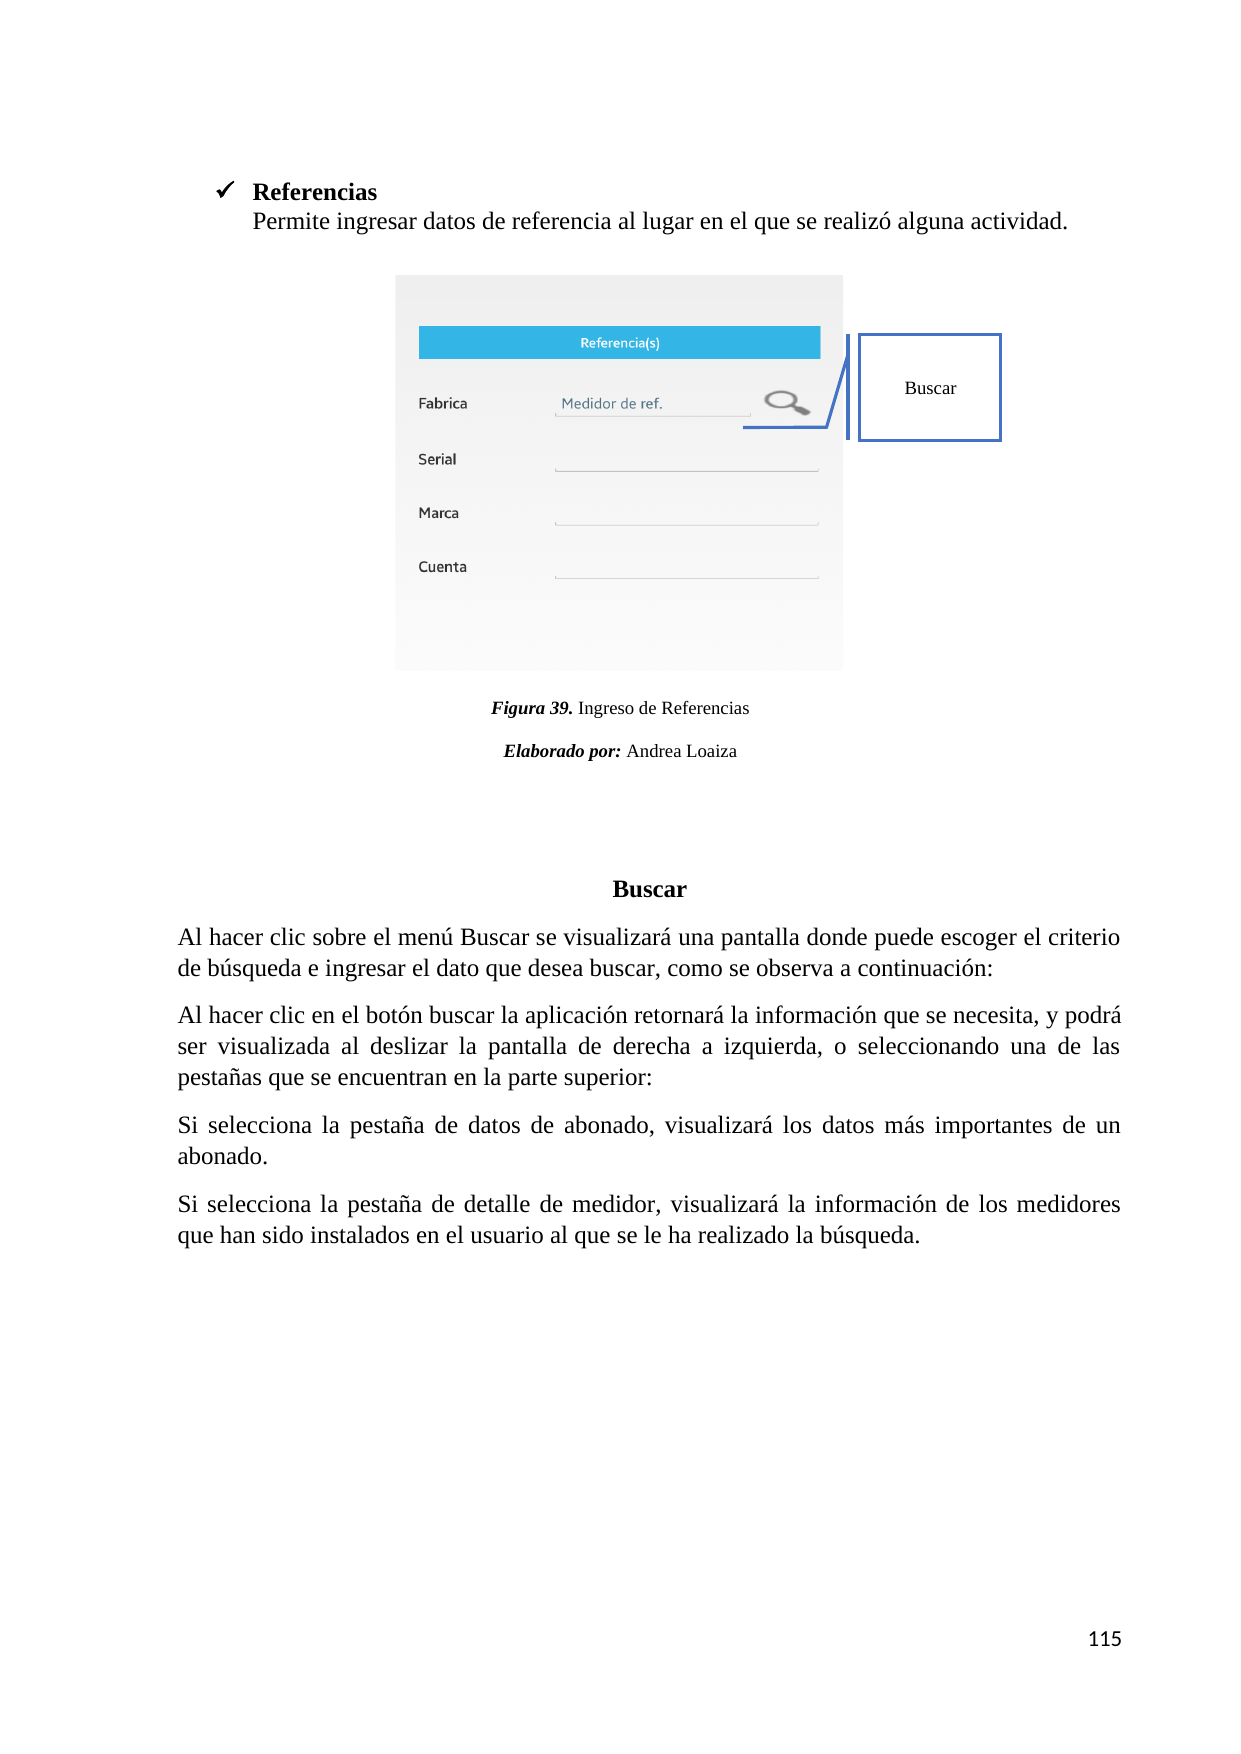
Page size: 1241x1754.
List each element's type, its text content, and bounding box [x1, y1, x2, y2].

text Si selecciona la pestaña de detalle de medidor, visualizará la información de los medidores que han sido instalados en el usuario al que se le ha realizado la búsqueda. [177, 1189, 1122, 1249]
text Permite ingresar datos de referencia al lugar en el que se realizó alguna actividad. [252, 206, 1122, 235]
text Al hacer clic en el botón buscar la aplicación retornará la información que se necesita, y podrá ser visualizada al deslizar la pantalla de derecha a izquierda, o seleccionando una de las pestañas que se encuentran en la parte superior: [177, 1000, 1122, 1091]
list Referencias [215, 177, 1122, 206]
picture [395, 275, 844, 671]
text Al hacer clic sobre el menú Buscar se visualizará una pantalla donde puede escoger el criterio de búsqueda e ingresar el dato que desea buscar, como se observa a continuación: [177, 922, 1122, 981]
text Si selecciona la pestaña de datos de abonado, visualizará los datos más importantes de un abonado. [177, 1110, 1122, 1170]
text Buscar [177, 874, 1122, 903]
